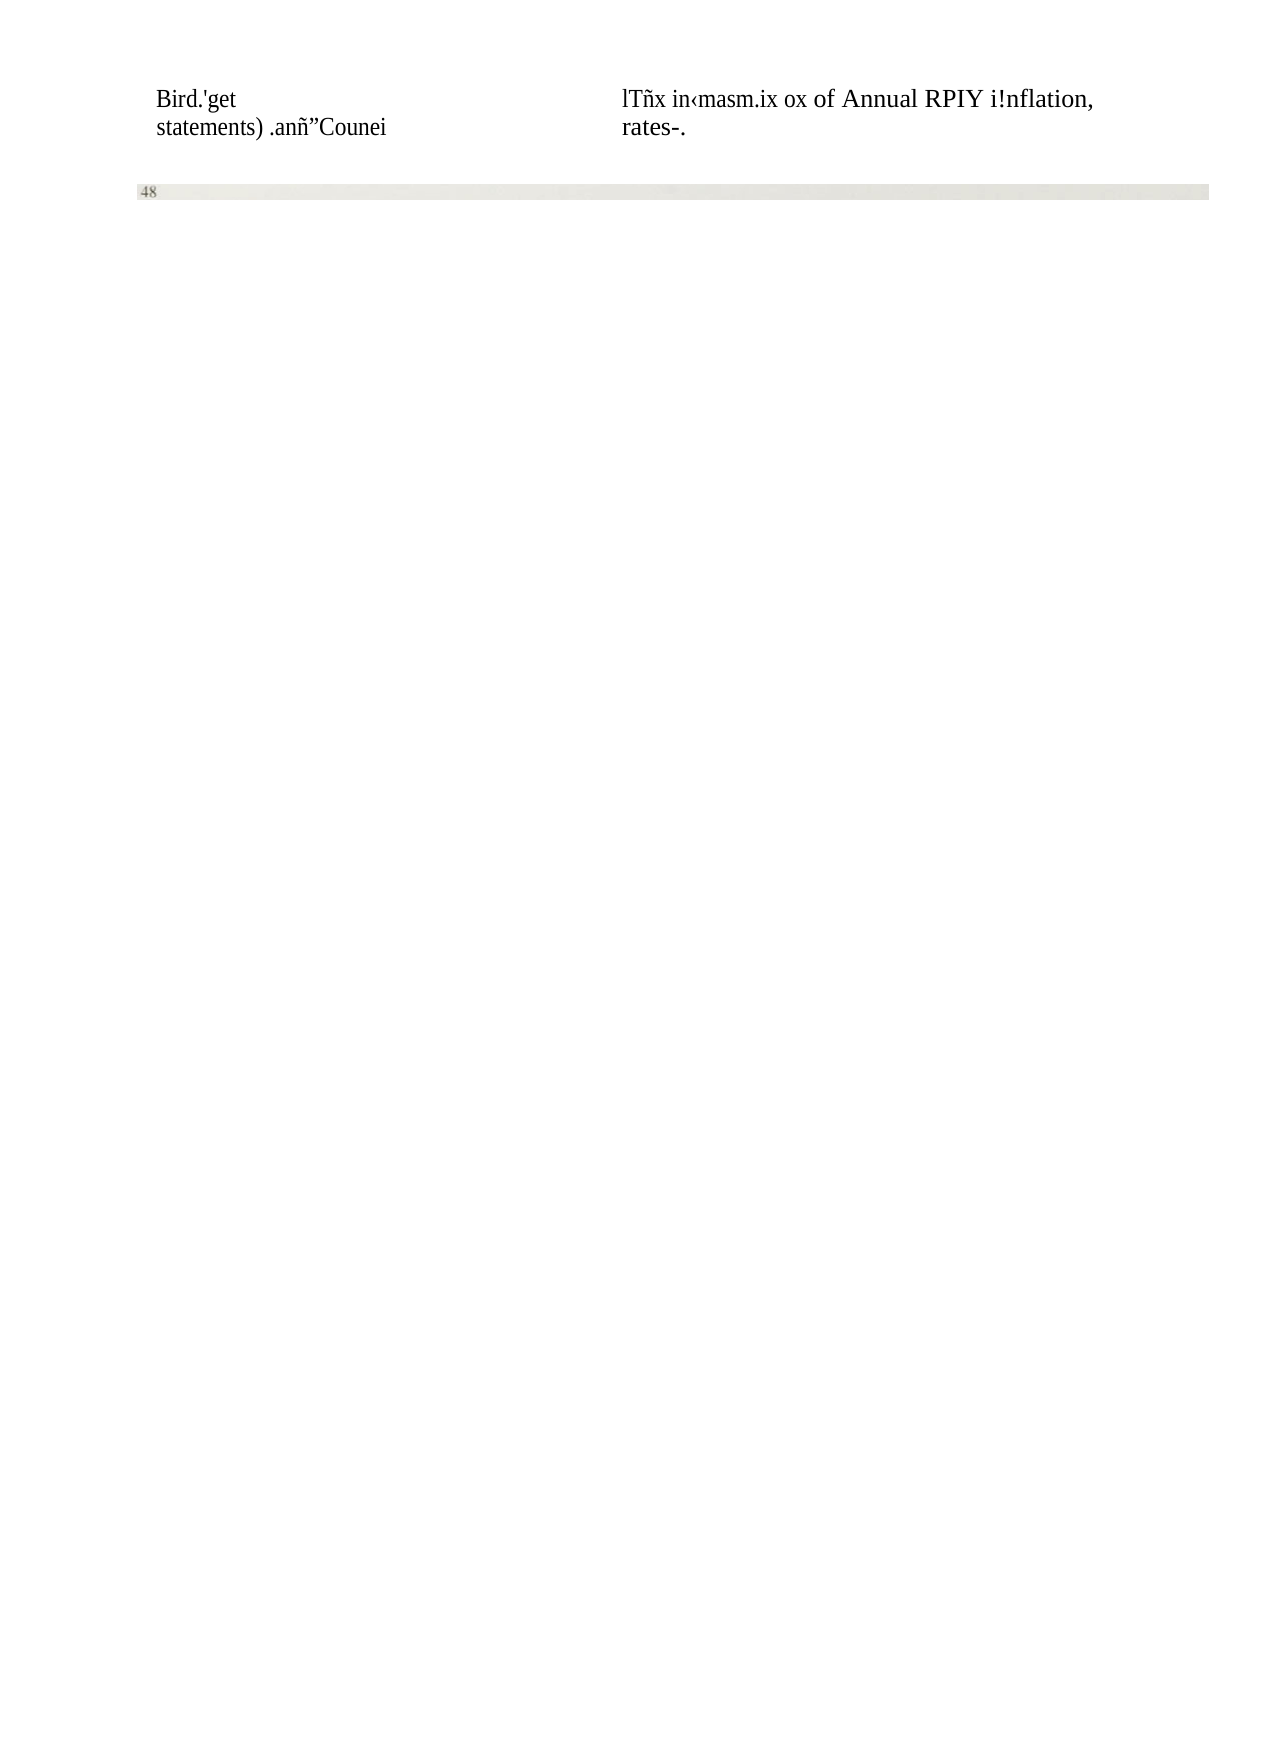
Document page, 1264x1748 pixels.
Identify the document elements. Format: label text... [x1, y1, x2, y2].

subtitle Bird.'get statements) .anñ”CouneilTñx in‹masm.ix ox of Annual RPIY i!nflation, rates-. [621, 85, 1126, 141]
subtitle Bird.'get statements) .anñ”CouneilTñx in‹masm.ix ox of Annual RPIY i!nflation, rates-. [156, 85, 390, 141]
picture [137, 184, 1209, 200]
